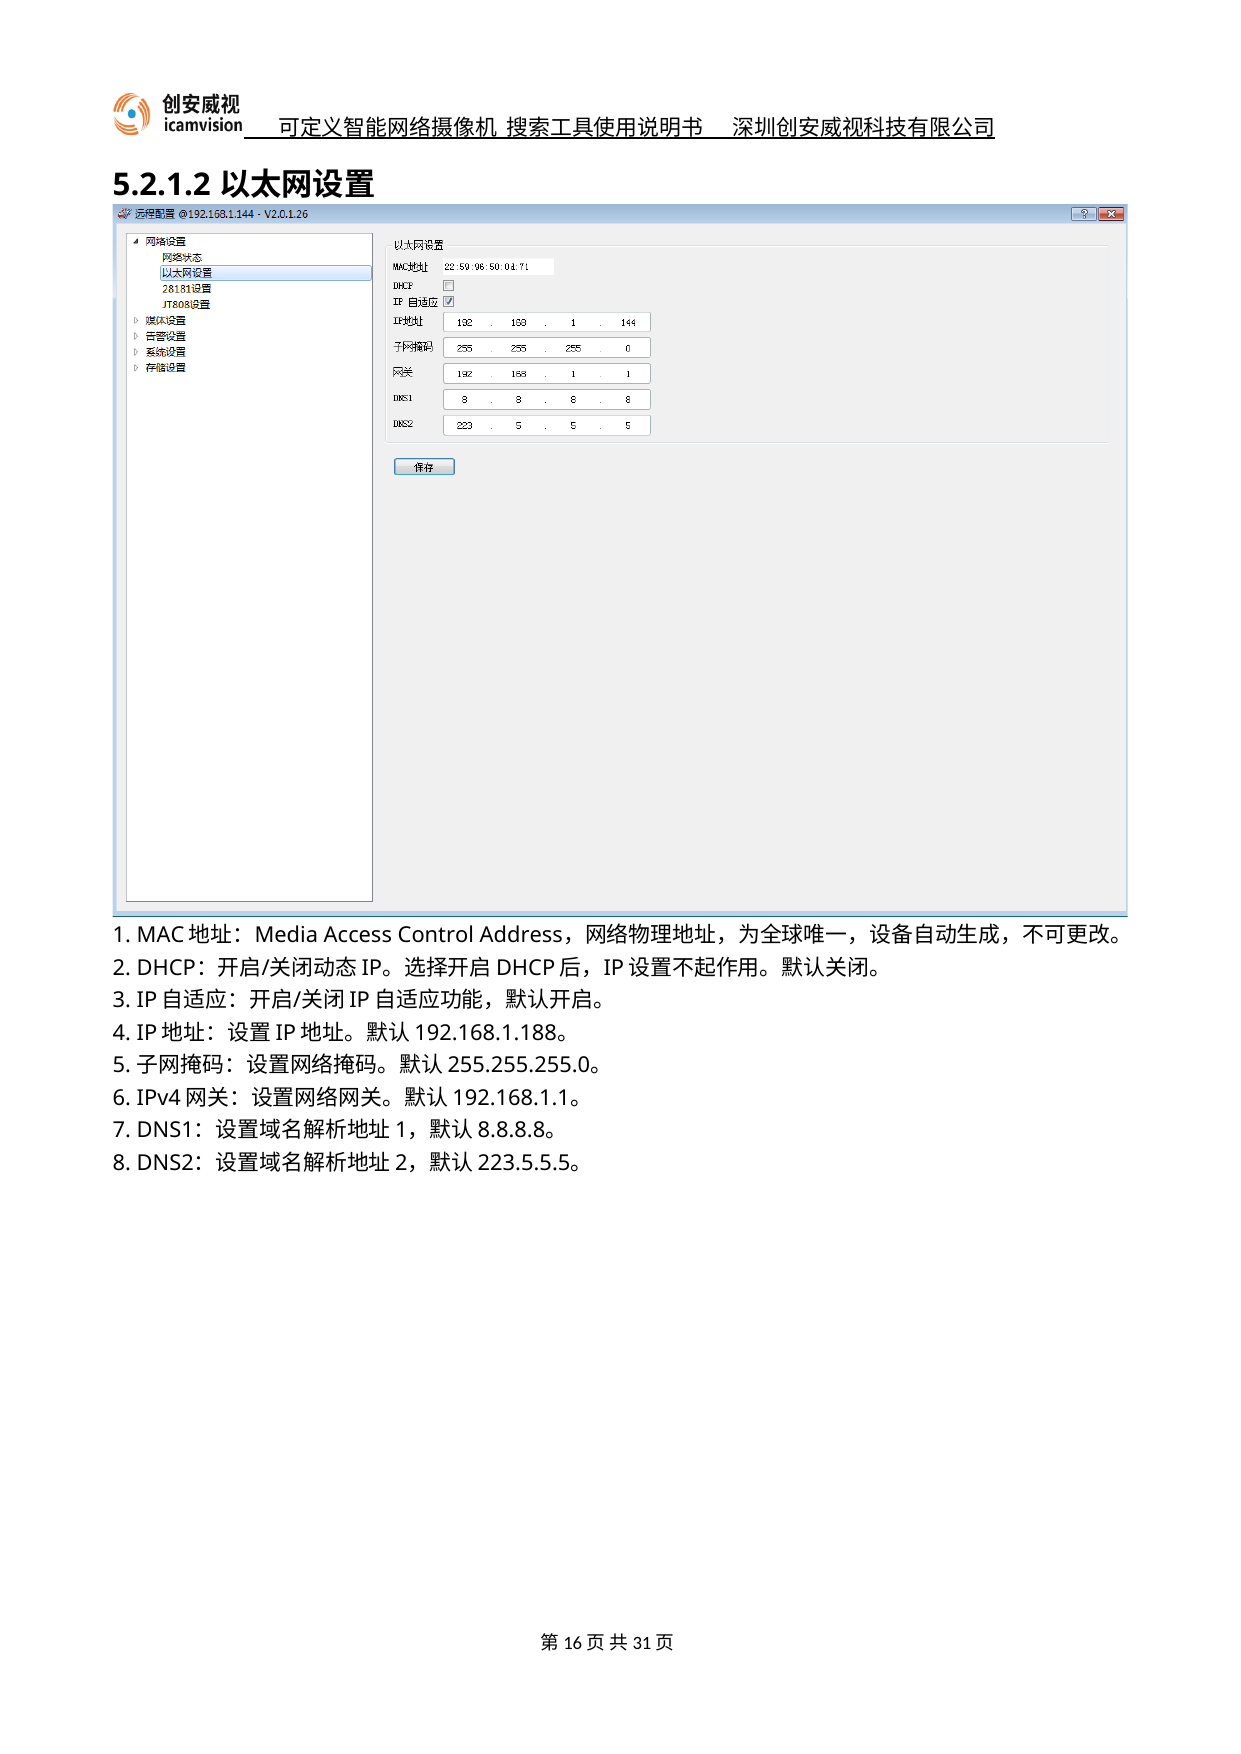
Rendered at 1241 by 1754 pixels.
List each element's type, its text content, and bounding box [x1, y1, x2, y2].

text 6. IPv4网关：设置网络网关。默认192.168.1.1。 [112, 1079, 1128, 1112]
picture [112, 204, 1128, 917]
picture [112, 90, 244, 136]
text 1. MAC地址：Media Access Control Address，网络物理地址，为全球唯一，设备自动生成，不可更改。 [112, 917, 1128, 949]
text 8. DNS2：设置域名解析地址2，默认223.5.5.5。 [112, 1144, 1128, 1177]
text 7. DNS1：设置域名解析地址1，默认8.8.8.8。 [112, 1112, 1128, 1144]
text 2. DHCP：开启/关闭动态IP。选择开启DHCP后，IP设置不起作用。默认关闭。 [112, 949, 1128, 982]
text 4. IP地址：设置IP地址。默认192.168.1.188。 [112, 1014, 1128, 1047]
text 5. 子网掩码：设置网络掩码。默认255.255.255.0。 [112, 1047, 1128, 1079]
subtitle 5.2.1.2 以太网设置 [112, 159, 1128, 204]
text 3. IP自适应：开启/关闭IP自适应功能，默认开启。 [112, 982, 1128, 1014]
